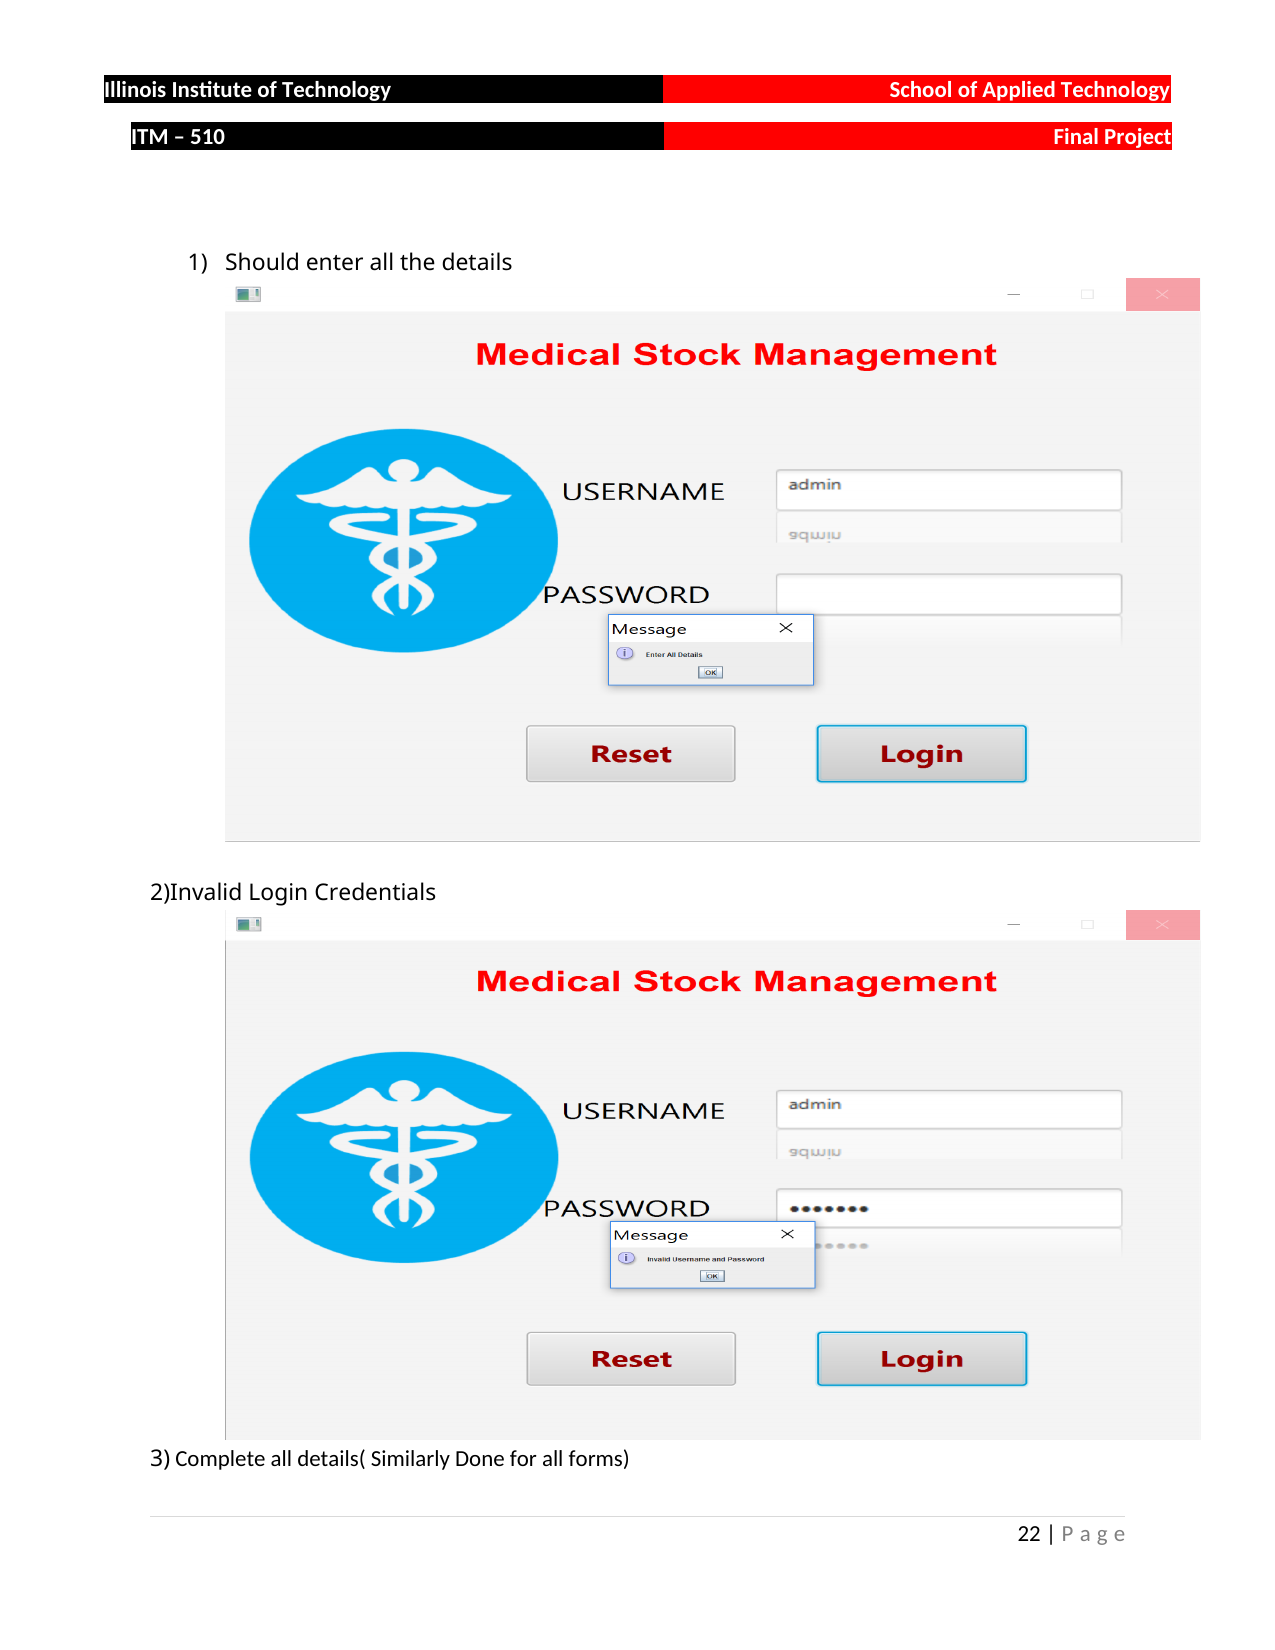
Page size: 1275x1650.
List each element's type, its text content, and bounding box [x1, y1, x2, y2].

list Should enter all the details [187, 246, 1125, 277]
text 2)Invalid Login Credentials [150, 876, 1125, 907]
picture [225, 278, 1200, 842]
text 3) Complete all details( Similarly Done for all forms) [150, 1442, 1125, 1473]
picture [225, 910, 1200, 1440]
